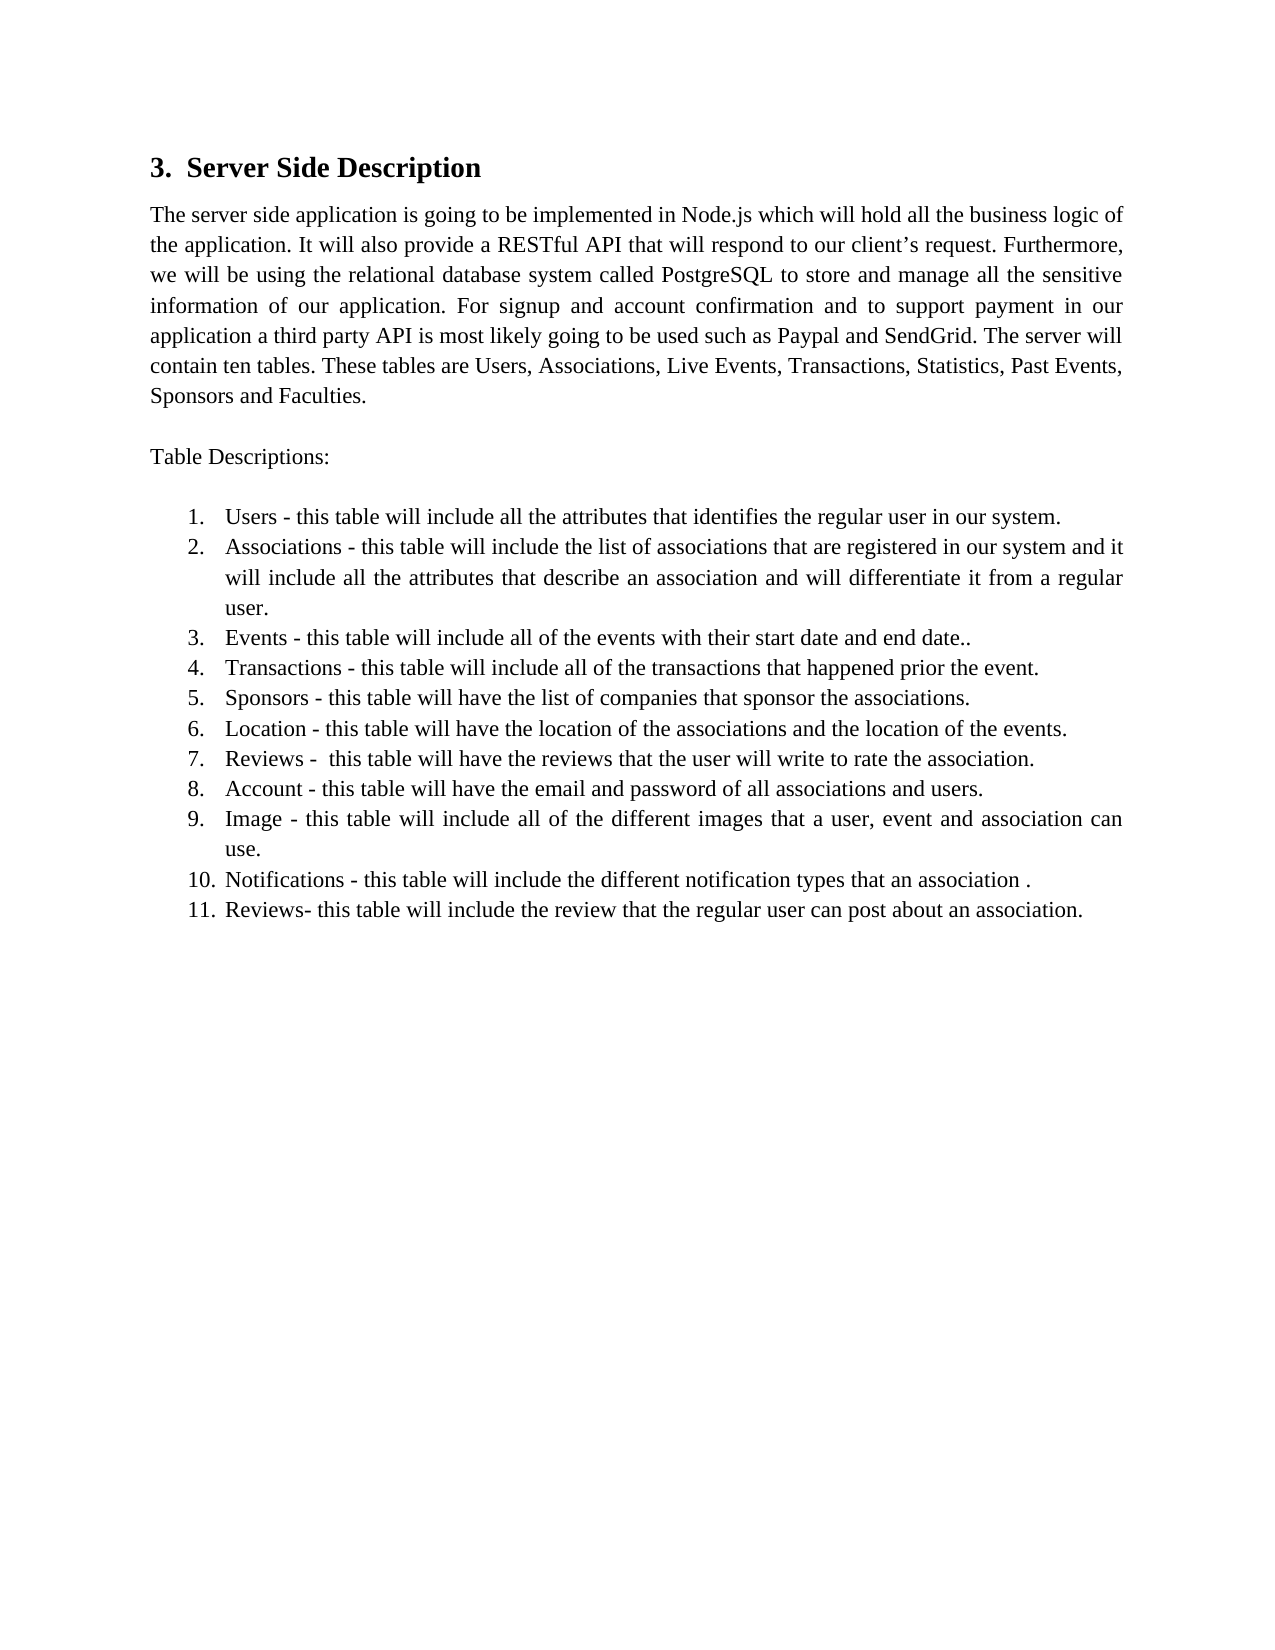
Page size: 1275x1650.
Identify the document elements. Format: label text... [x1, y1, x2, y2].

list Image - this table will include all of the different images that a user, event and association can use. [187, 805, 1125, 862]
list Reviews- this table will include the review that the regular user can post about an association. [187, 896, 1125, 922]
text Table Descriptions: [150, 443, 1125, 469]
text 3. Server Side Description [150, 150, 1125, 183]
list Sponsors - this table will have the list of companies that sponsor the associations. [187, 684, 1125, 711]
list Associations - this table will include the list of associations that are registered in our system and it will include all the attributes that describe an association and will differentiate it from a regular user. [187, 533, 1125, 620]
text The server side application is going to be implemented in Node.js which will hold all the business logic of the application. It will also provide a RESTful API that will respond to our client’s request. Furthermore, we will be using the relational database system called PostgreSQL to store and manage all the sensitive information of our application. For signup and account confirmation and to support payment in our application a third party API is most likely going to be used such as Paypal and SendGrid. The server will contain ten tables. These tables are Users, Associations, Live Events, Transactions, Statistics, Past Events, Sponsors and Faculties. [150, 201, 1125, 409]
list Events - this table will include all of the events with their start date and end date.. [187, 624, 1125, 650]
list Reviews - this table will have the reviews that the user will write to rate the association. [187, 745, 1125, 771]
list Transactions - this table will include all of the transactions that happened prior the event. [187, 654, 1125, 681]
list Users - this table will include all the attributes that identifies the regular user in our system. [187, 503, 1125, 529]
list Location - this table will have the location of the associations and the location of the events. [187, 714, 1125, 741]
list Account - this table will have the email and password of all associations and users. [187, 775, 1125, 801]
list Notifications - this table will include the different notification types that an association . [187, 866, 1125, 892]
